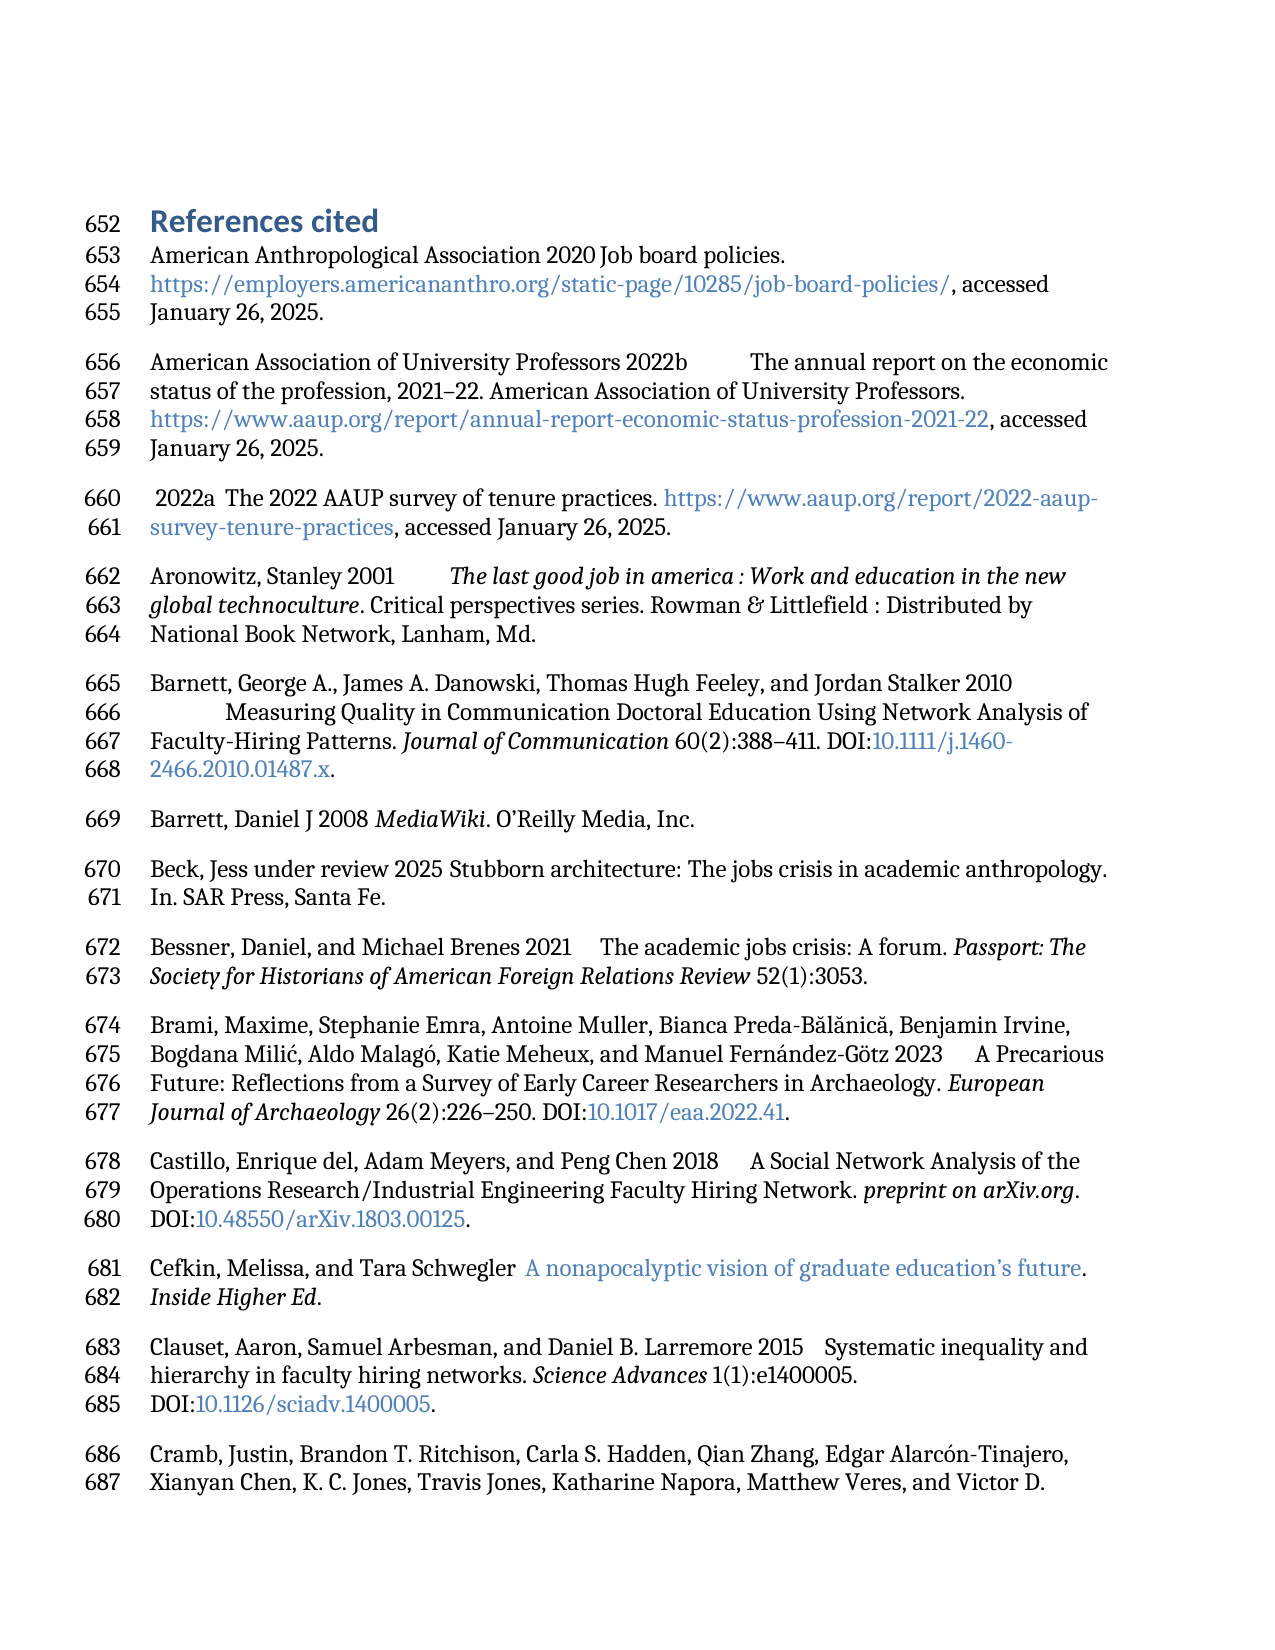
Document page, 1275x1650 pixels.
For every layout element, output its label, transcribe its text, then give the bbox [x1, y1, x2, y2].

subtitle References cited [150, 200, 1125, 241]
text 2022a The 2022 AAUP survey of tenure practices. https://www.aaup.org/report/2022-aaup-survey-tenure-practices, accessed January 26, 2025. [150, 484, 1125, 541]
text Bessner, Daniel, and Michael Brenes 2021 The academic jobs crisis: A forum. Passport: The Society for Historians of American Foreign Relations Review 52(1):3053. [150, 933, 1125, 990]
text Barrett, Daniel J 2008 MediaWiki. O’Reilly Media, Inc. [150, 805, 1125, 834]
text Clauset, Aaron, Samuel Arbesman, and Daniel B. Larremore 2015 Systematic inequality and hierarchy in faculty hiring networks. Science Advances 1(1):e1400005. DOI:10.1126/sciadv.1400005. [150, 1332, 1125, 1419]
text Barnett, George A., James A. Danowski, Thomas Hugh Feeley, and Jordan Stalker 2010 Measuring Quality in Communication Doctoral Education Using Network Analysis of Faculty-Hiring Patterns. Journal of Communication 60(2):388–411. DOI:10.1111/j.1460-2466.2010.01487.x. [150, 669, 1125, 784]
text Brami, Maxime, Stephanie Emra, Antoine Muller, Bianca Preda-Bălănică, Benjamin Irvine, Bogdana Milić, Aldo Malagó, Katie Meheux, and Manuel Fernández-Götz 2023 A Precarious Future: Reflections from a Survey of Early Career Researchers in Archaeology. European Journal of Archaeology 26(2):226–250. DOI:10.1017/eaa.2022.41. [150, 1011, 1125, 1126]
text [150, 1439, 1125, 1497]
text Beck, Jess under review 2025 Stubborn architecture: The jobs crisis in academic anthropology. In. SAR Press, Santa Fe. [150, 854, 1125, 912]
text Castillo, Enrique del, Adam Meyers, and Peng Chen 2018 A Social Network Analysis of the Operations Research/Industrial Engineering Faculty Hiring Network. preprint on arXiv.org. DOI:10.48550/arXiv.1803.00125. [150, 1147, 1125, 1233]
text Cefkin, Melissa, and Tara Schwegler A nonapocalyptic vision of graduate education’s future. Inside Higher Ed. [150, 1254, 1125, 1312]
text Aronowitz, Stanley 2001 The last good job in america : Work and education in the new global technoculture. Critical perspectives series. Rowman & Littlefield : Distributed by National Book Network, Lanham, Md. [150, 562, 1125, 648]
text American Association of University Professors 2022b The annual report on the economic status of the profession, 2021–22. American Association of University Professors. https://www.aaup.org/report/annual-report-economic-status-profession-2021-22, accessed January 26, 2025. [150, 348, 1125, 463]
text American Anthropological Association 2020 Job board policies. https://employers.americananthro.org/static-page/10285/job-board-policies/, accessed January 26, 2025. [150, 241, 1125, 327]
